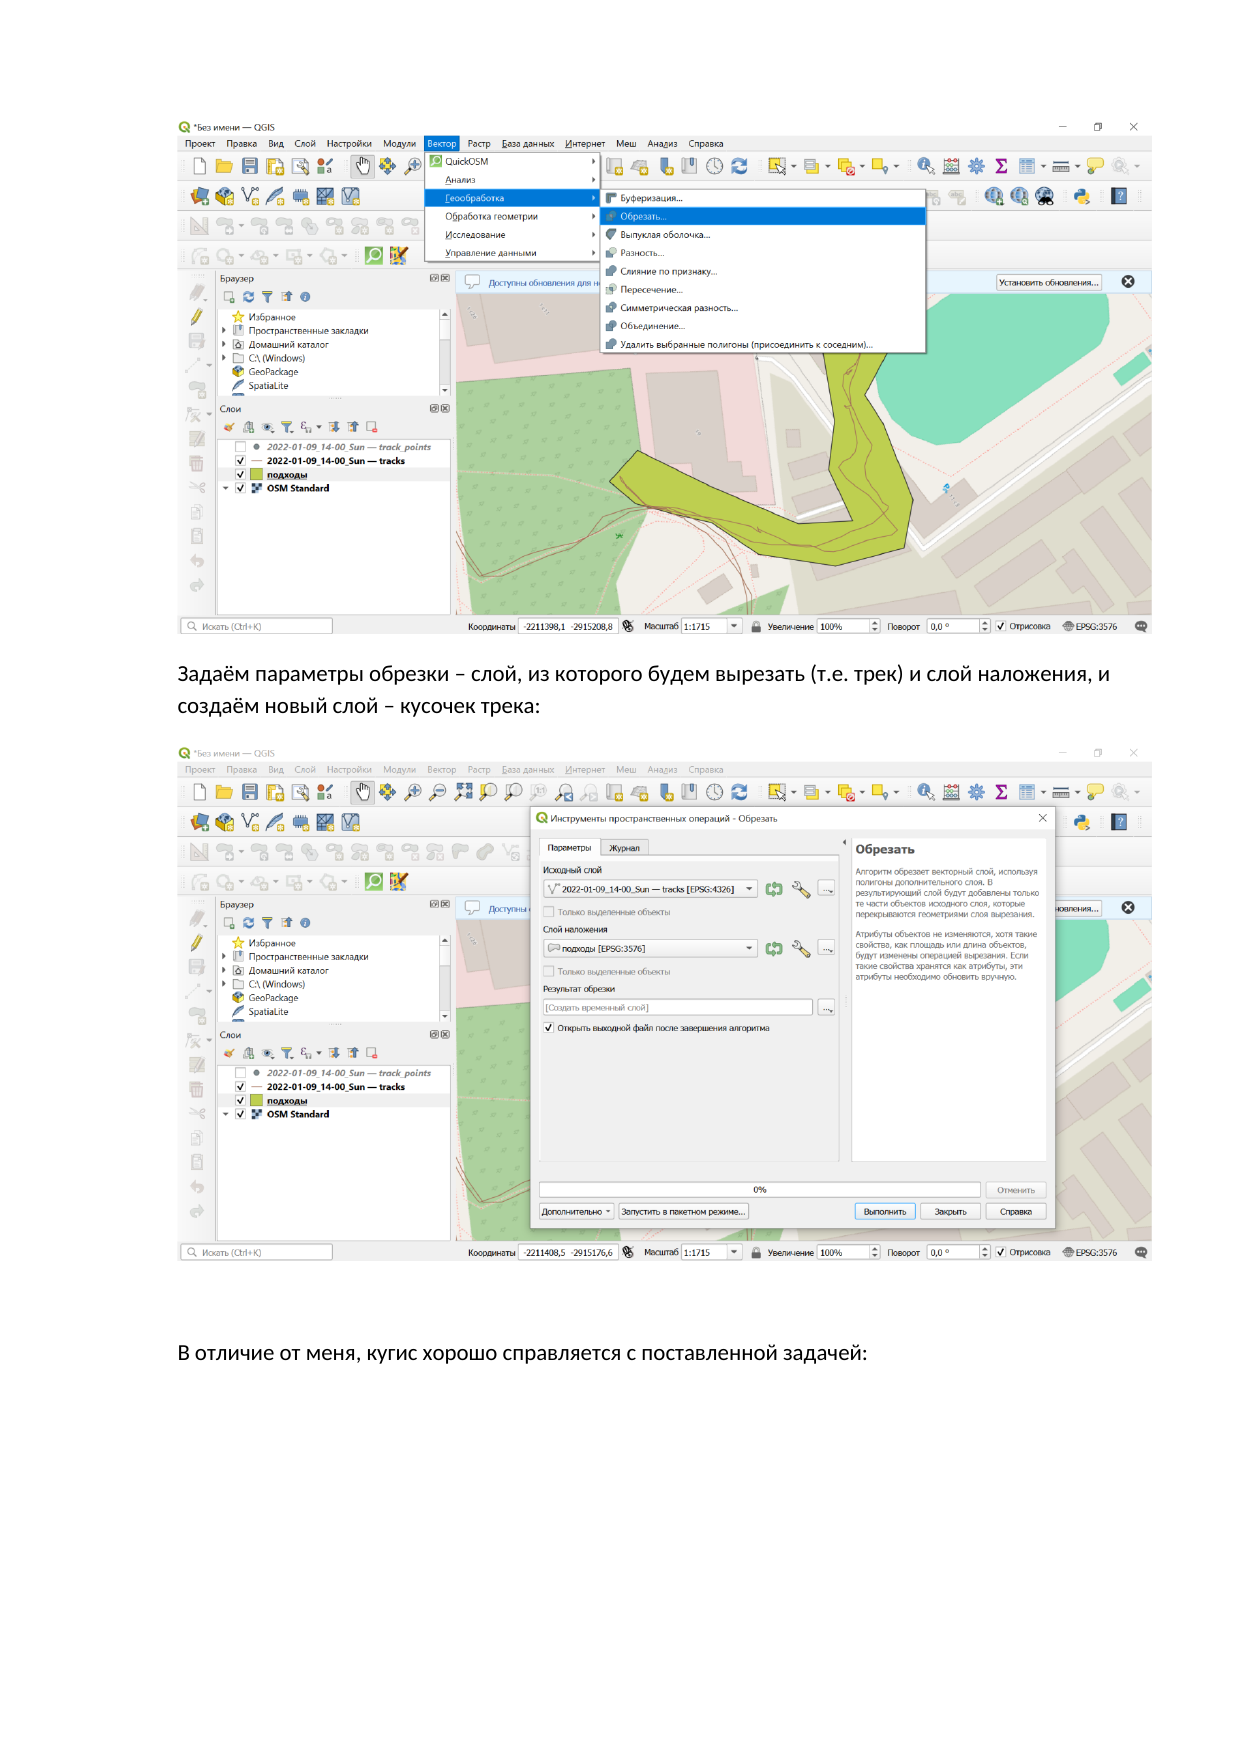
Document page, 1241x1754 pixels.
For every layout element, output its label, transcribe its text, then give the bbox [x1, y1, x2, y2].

text В отличие от меня, кугис хорошо справляется с поставленной задачей: [177, 1338, 1152, 1366]
text Задаём параметры обрезки – слой, из которого будем вырезать (т.е. трек) и слой наложения, и создаём новый слой – кусочек трека: [177, 659, 1152, 719]
picture [177, 744, 1152, 1261]
picture [177, 118, 1152, 634]
